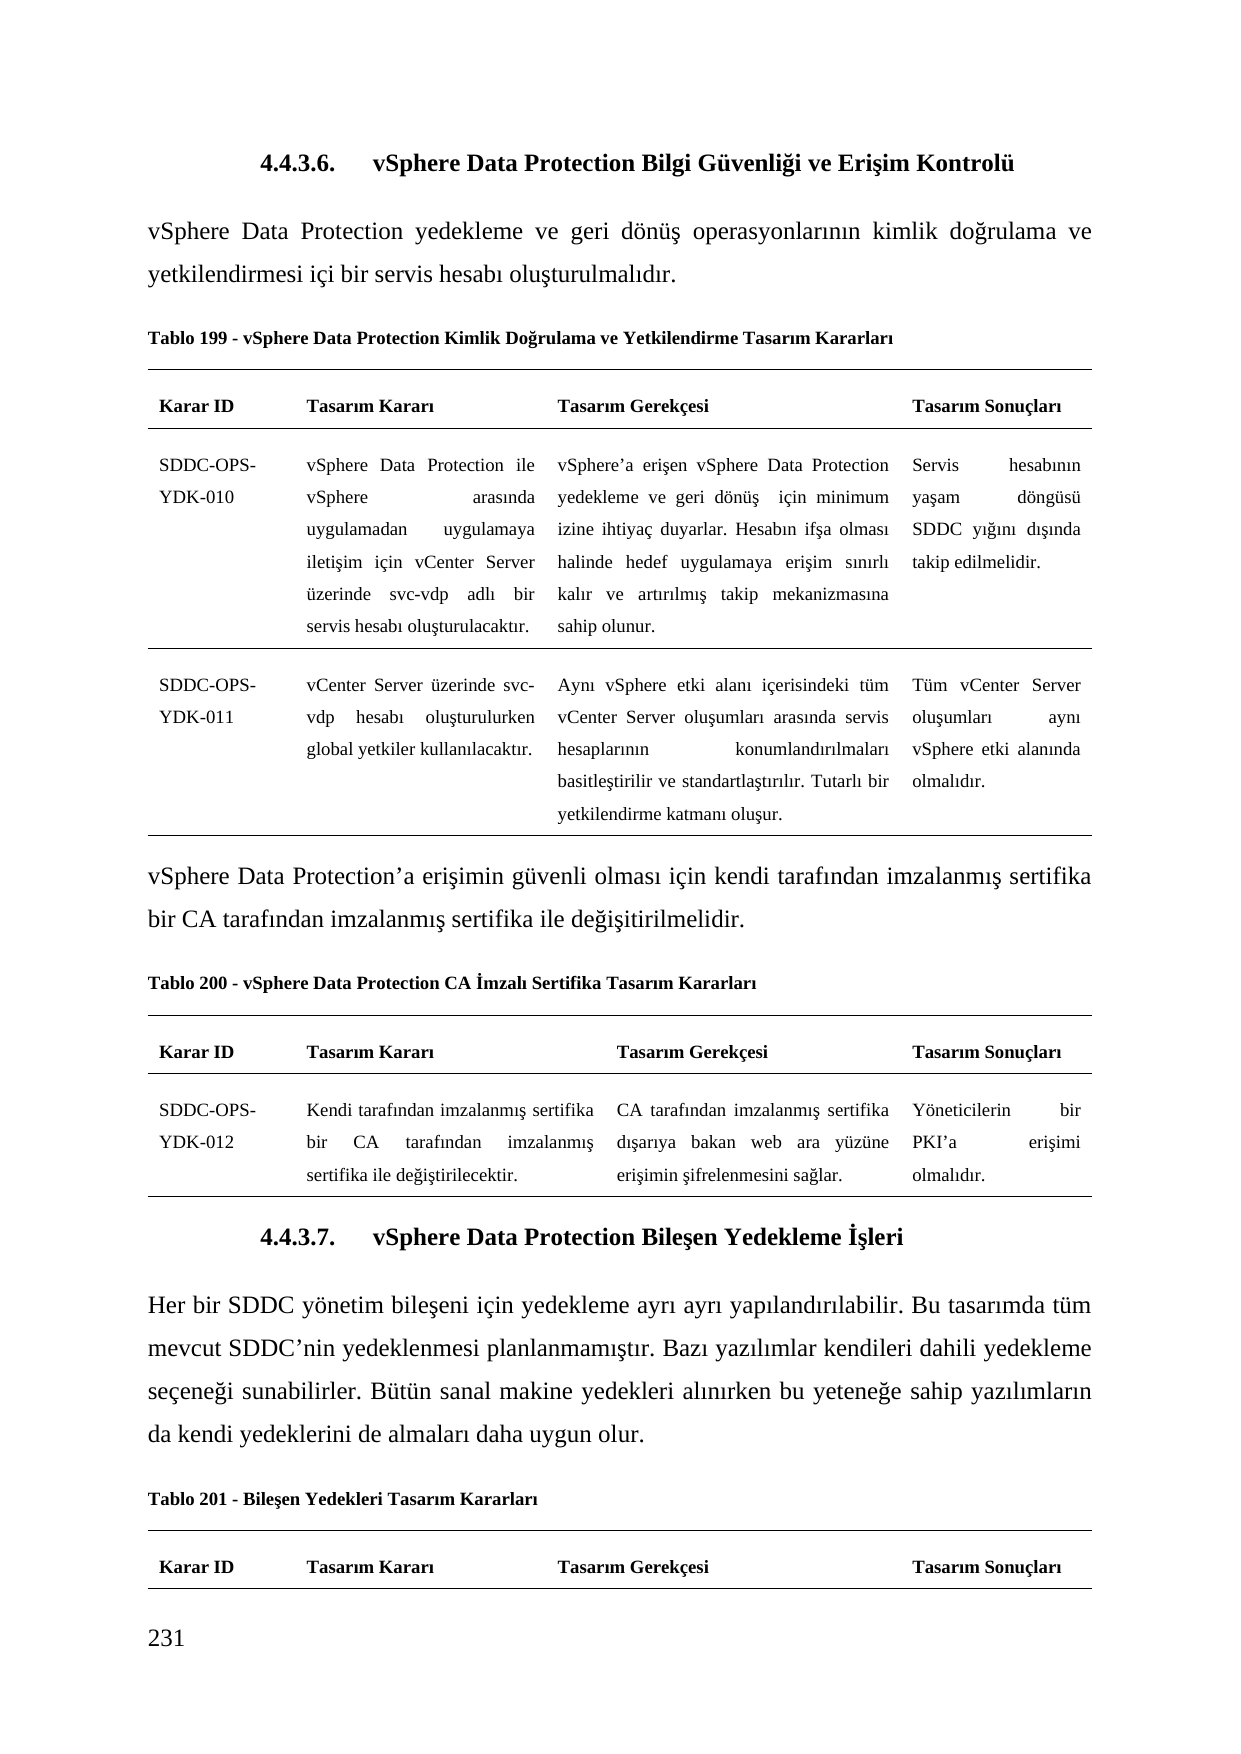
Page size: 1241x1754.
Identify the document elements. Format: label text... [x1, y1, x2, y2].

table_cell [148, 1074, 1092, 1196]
text vSphere Data Protection’a erişimin güvenli olması için kendi tarafından imzalanmış sertifika bir CA tarafından imzalanmış sertifika ile değişitirilmelidir. [148, 861, 1093, 933]
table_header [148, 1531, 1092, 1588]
text Tablo 201 - Bileşen Yedekleri Tasarım Kararları [148, 1488, 1093, 1509]
list vSphere Data Protection Bileşen Yedekleme İşleri [260, 1222, 1093, 1251]
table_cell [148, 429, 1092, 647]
list vSphere Data Protection Bilgi Güvenliği ve Erişim Kontrolü [260, 148, 1093, 176]
text Tablo 199 - vSphere Data Protection Kimlik Doğrulama ve Yetkilendirme Tasarım Kararları [148, 327, 1093, 348]
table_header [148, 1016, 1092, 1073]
text vSphere Data Protection yedekleme ve geri dönüş operasyonlarının kimlik doğrulama ve yetkilendirmesi içi bir servis hesabı oluşturulmalıdır. [148, 216, 1093, 288]
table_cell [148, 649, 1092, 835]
text Her bir SDDC yönetim bileşeni için yedekleme ayrı ayrı yapılandırılabilir. Bu tasarımda tüm mevcut SDDC’nin yedeklenmesi planlanmamıştır. Bazı yazılımlar kendileri dahili yedekleme seçeneği sunabilirler. Bütün sanal makine yedekleri alınırken bu yeteneğe sahip yazılımların da kendi yedeklerini de almaları daha uygun olur. [148, 1290, 1093, 1448]
text Tablo 200 - vSphere Data Protection CA İmzalı Sertifika Tasarım Kararları [148, 972, 1093, 994]
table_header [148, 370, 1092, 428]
